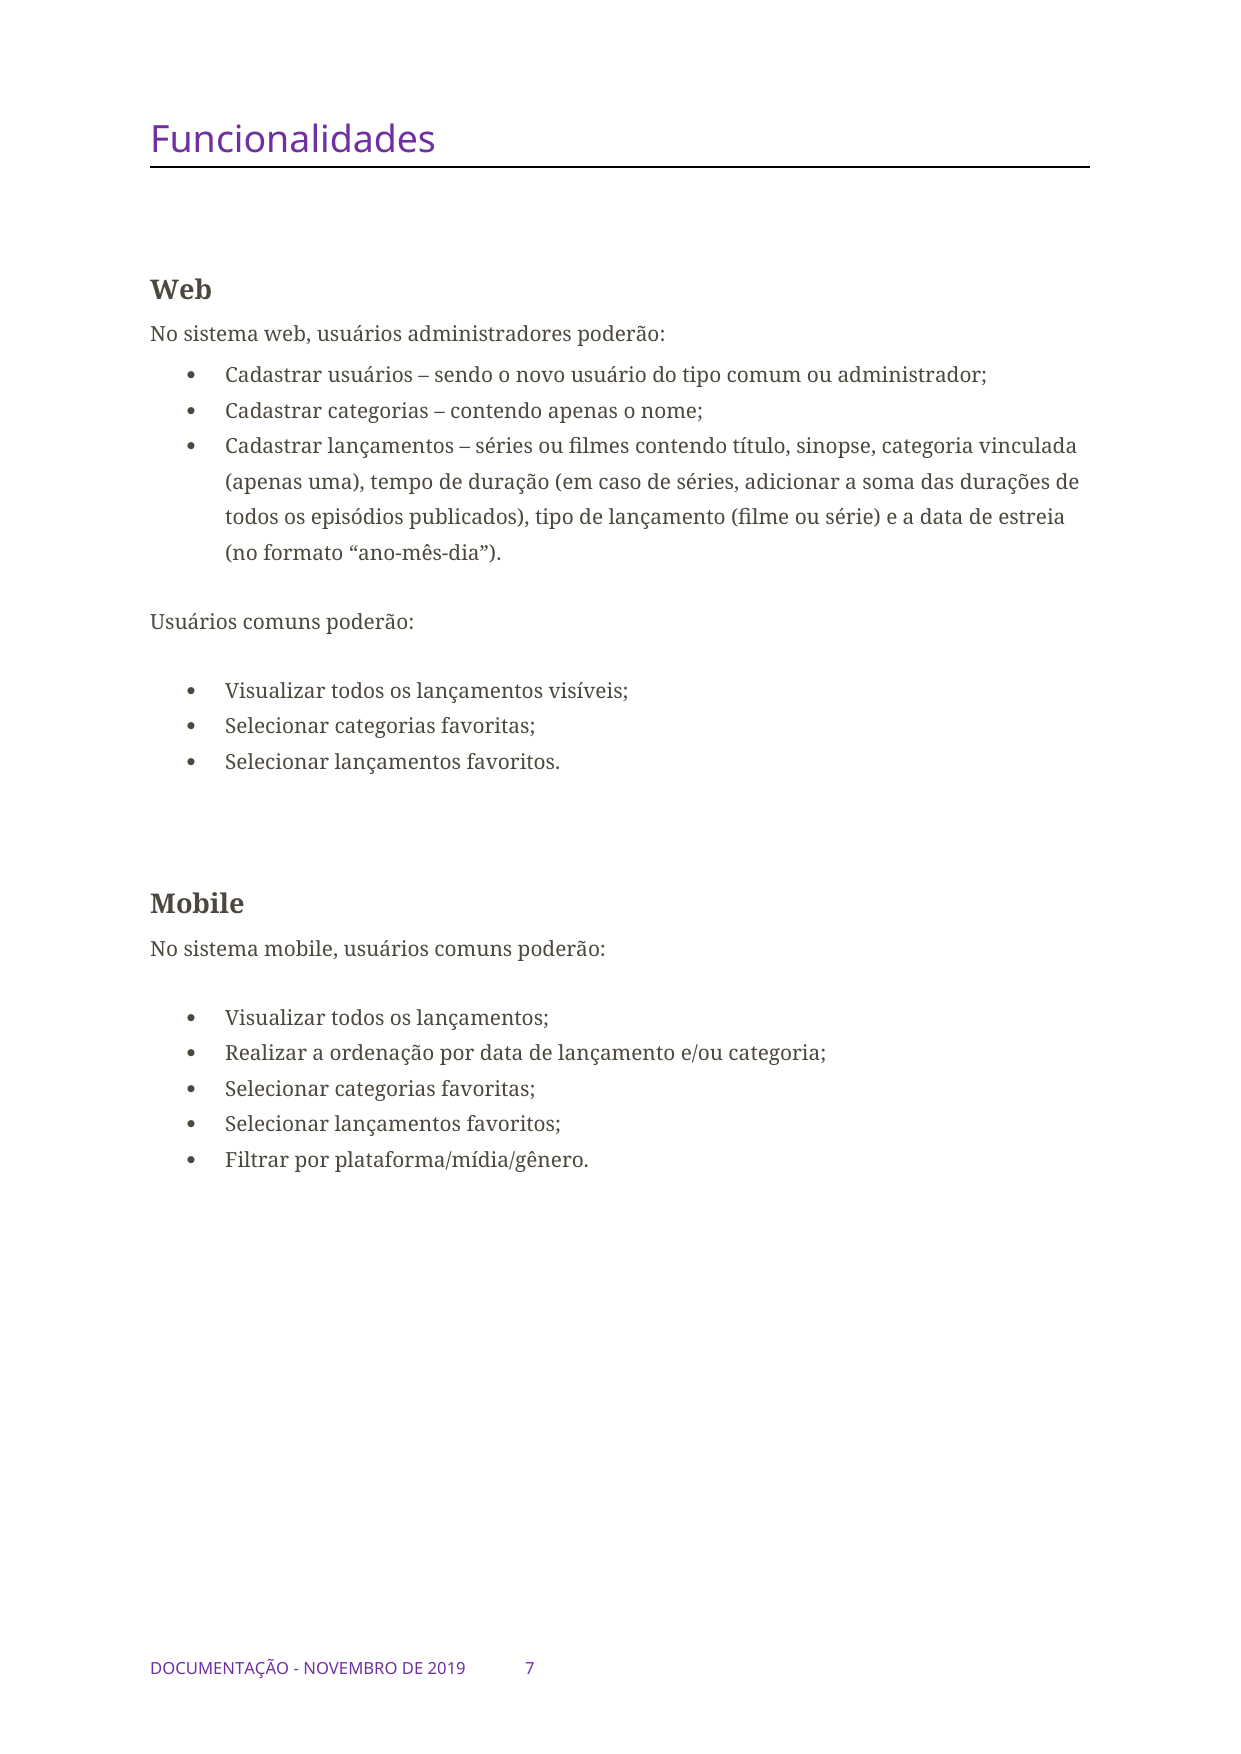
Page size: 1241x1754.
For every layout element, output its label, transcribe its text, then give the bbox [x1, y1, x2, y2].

text Usuários comuns poderão: [150, 607, 1090, 635]
list Selecionar lançamentos favoritos. [187, 747, 1090, 775]
text Web [150, 270, 1090, 307]
list Cadastrar lançamentos – séries ou filmes contendo título, sinopse, categoria vinculada (apenas uma), tempo de duração (em caso de séries, adicionar a soma das durações de todos os episódios publicados), tipo de lançamento (filme ou série) e a data de estreia (no formato “ano-mês-dia”). [187, 431, 1090, 566]
text Mobile [150, 884, 1090, 921]
list Selecionar categorias favoritas; [187, 711, 1090, 740]
text No sistema mobile, usuários comuns poderão: [150, 934, 1090, 962]
list Cadastrar usuários – sendo o novo usuário do tipo comum ou administrador; [187, 360, 1090, 389]
list Selecionar categorias favoritas; [187, 1074, 1090, 1102]
text No sistema web, usuários administradores poderão: [150, 319, 1090, 348]
list Realizar a ordenação por data de lançamento e/ou categoria; [187, 1038, 1090, 1067]
text Funcionalidades [150, 112, 1090, 166]
list Cadastrar categorias – contendo apenas o nome; [187, 396, 1090, 424]
list Filtrar por plataforma/mídia/gênero. [187, 1145, 1090, 1173]
list Selecionar lançamentos favoritos; [187, 1109, 1090, 1138]
list Visualizar todos os lançamentos; [187, 1003, 1090, 1031]
list Visualizar todos os lançamentos visíveis; [187, 676, 1090, 704]
